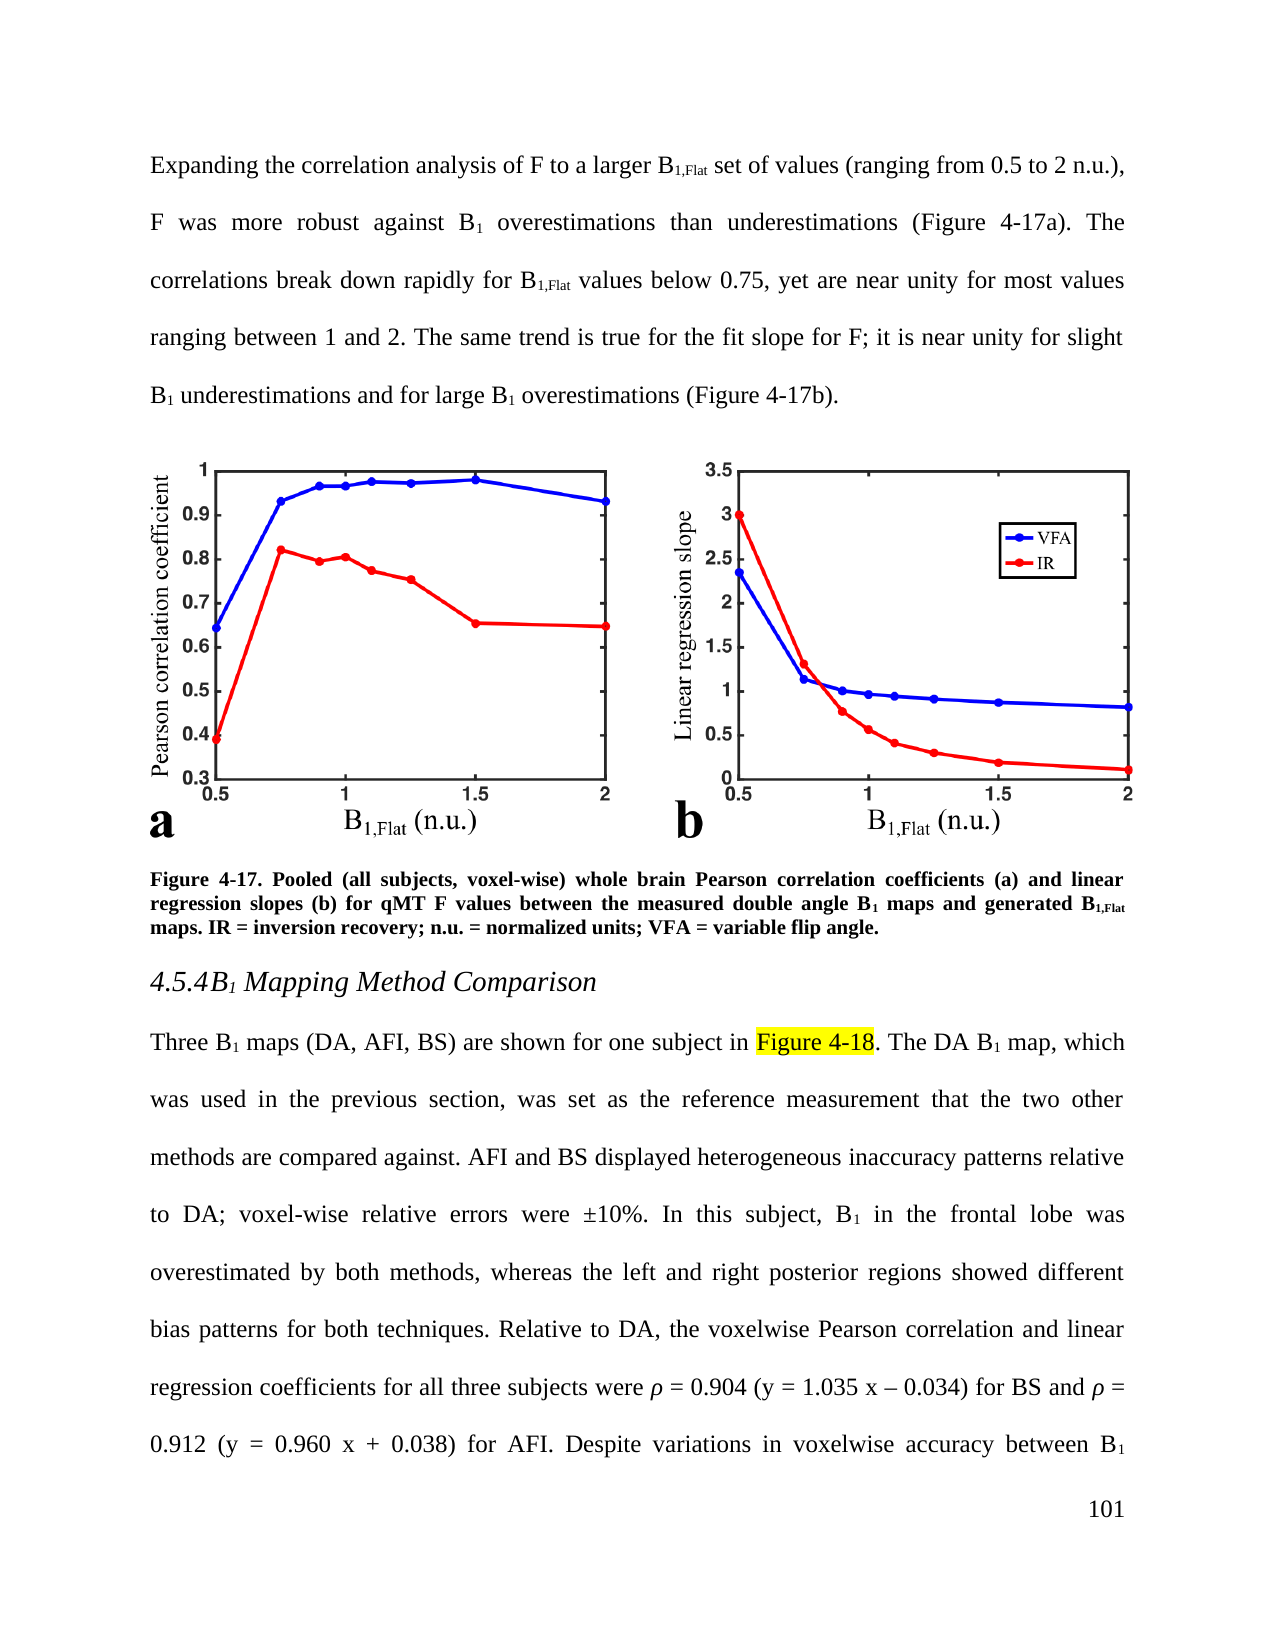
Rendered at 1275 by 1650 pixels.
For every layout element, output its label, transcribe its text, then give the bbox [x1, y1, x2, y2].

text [150, 1027, 1125, 1458]
subtitle B1 Mapping Method Comparison [150, 964, 1125, 997]
picture [150, 462, 1133, 838]
text Figure 4-6. Pooled (all subjects, voxel-wise) whole brain Pearson correlation coefficients (a) and linear regression slopes (b) for qMT F values between the measured double angle B1 maps and generated B1,Flat maps. IR = inversion recovery; n.u. = normalized units; VFA = variable flip angle. [150, 867, 1125, 939]
